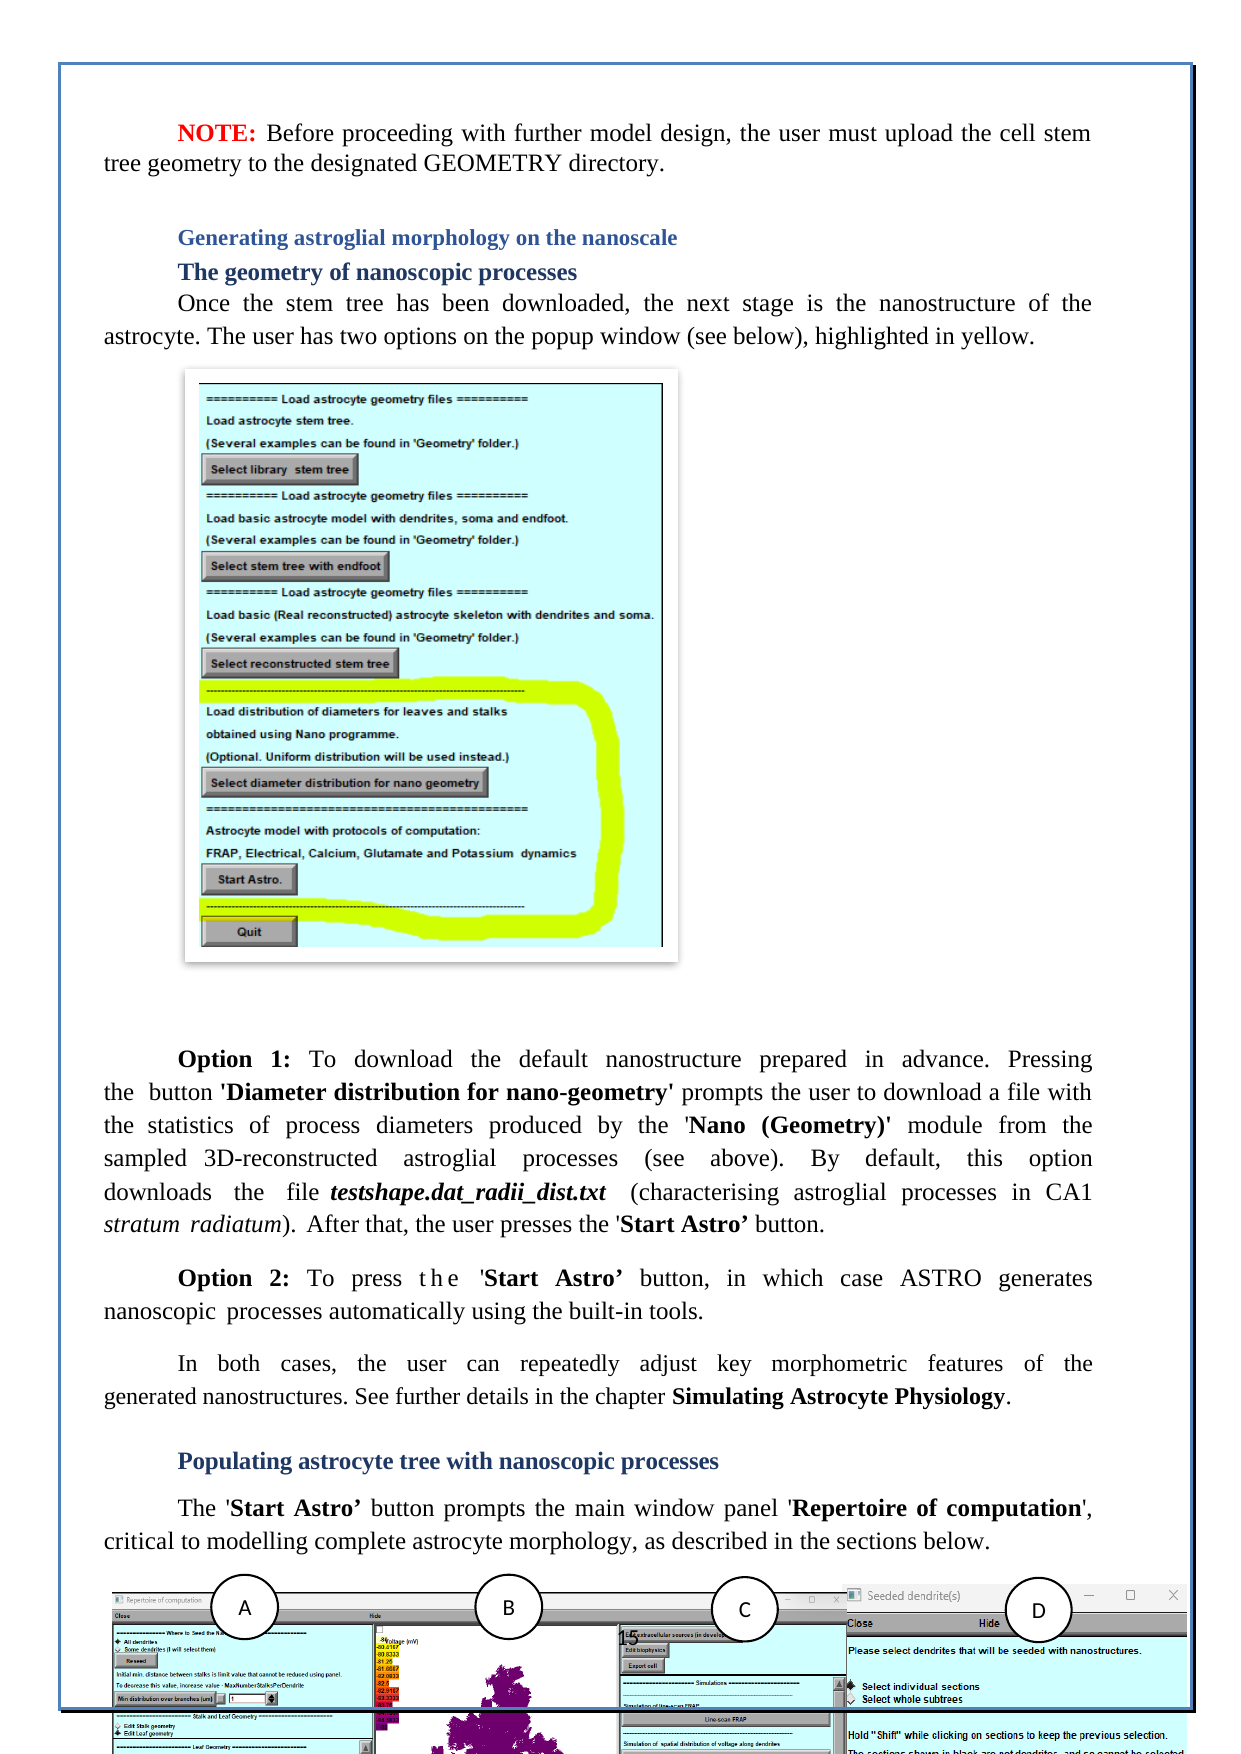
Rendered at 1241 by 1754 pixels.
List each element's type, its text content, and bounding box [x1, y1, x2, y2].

picture [112, 1584, 1187, 1707]
picture [112, 1713, 1187, 1754]
subtitle Generating astroglial morphology on the nanoscale [103, 224, 1093, 251]
text Option 2: To press the 'Start Astro’ button, in which case ASTRO generates nanoscopic processes automatically using the built-in tools. [103, 1263, 1093, 1325]
text In both cases, the user can repeatedly adjust key morphometric features of the generated nanostructures. See further details in the chapter Simulating Astrocyte Physiology. [103, 1349, 1093, 1410]
subtitle Populating astrocyte tree with nanoscopic processes [103, 1446, 1093, 1475]
text Option 1: To download the default nanostructure prepared in advance. Pressing the button 'Diameter distribution for nano-geometry' prompts the user to download a file with the statistics of process diameters produced by the 'Nano (Geometry)' module from the sampled 3D-reconstructed astroglial processes (see above). By default, this option downloads the file testshape.dat_radii_dist.txt (characterising astroglial processes in CA1 stratum radiatum). After that, the user presses the 'Start Astro’ button. [103, 1044, 1093, 1238]
text The 'Start Astro’ button prompts the main window panel 'Repertoire of computation', critical to modelling complete astrocyte morphology, as described in the sections below. [103, 1493, 1093, 1555]
text Once the stem tree has been downloaded, the next stage is the nanostructure of the astrocyte. The user has two options on the popup window (see below), highlighted in yellow. [103, 288, 1093, 349]
text NOTE: Before proceeding with further model design, the user must upload the cell stem tree geometry to the designated GEOMETRY directory. [103, 118, 1093, 177]
subtitle The geometry of nanoscopic processes [103, 257, 1093, 286]
picture [199, 383, 663, 947]
